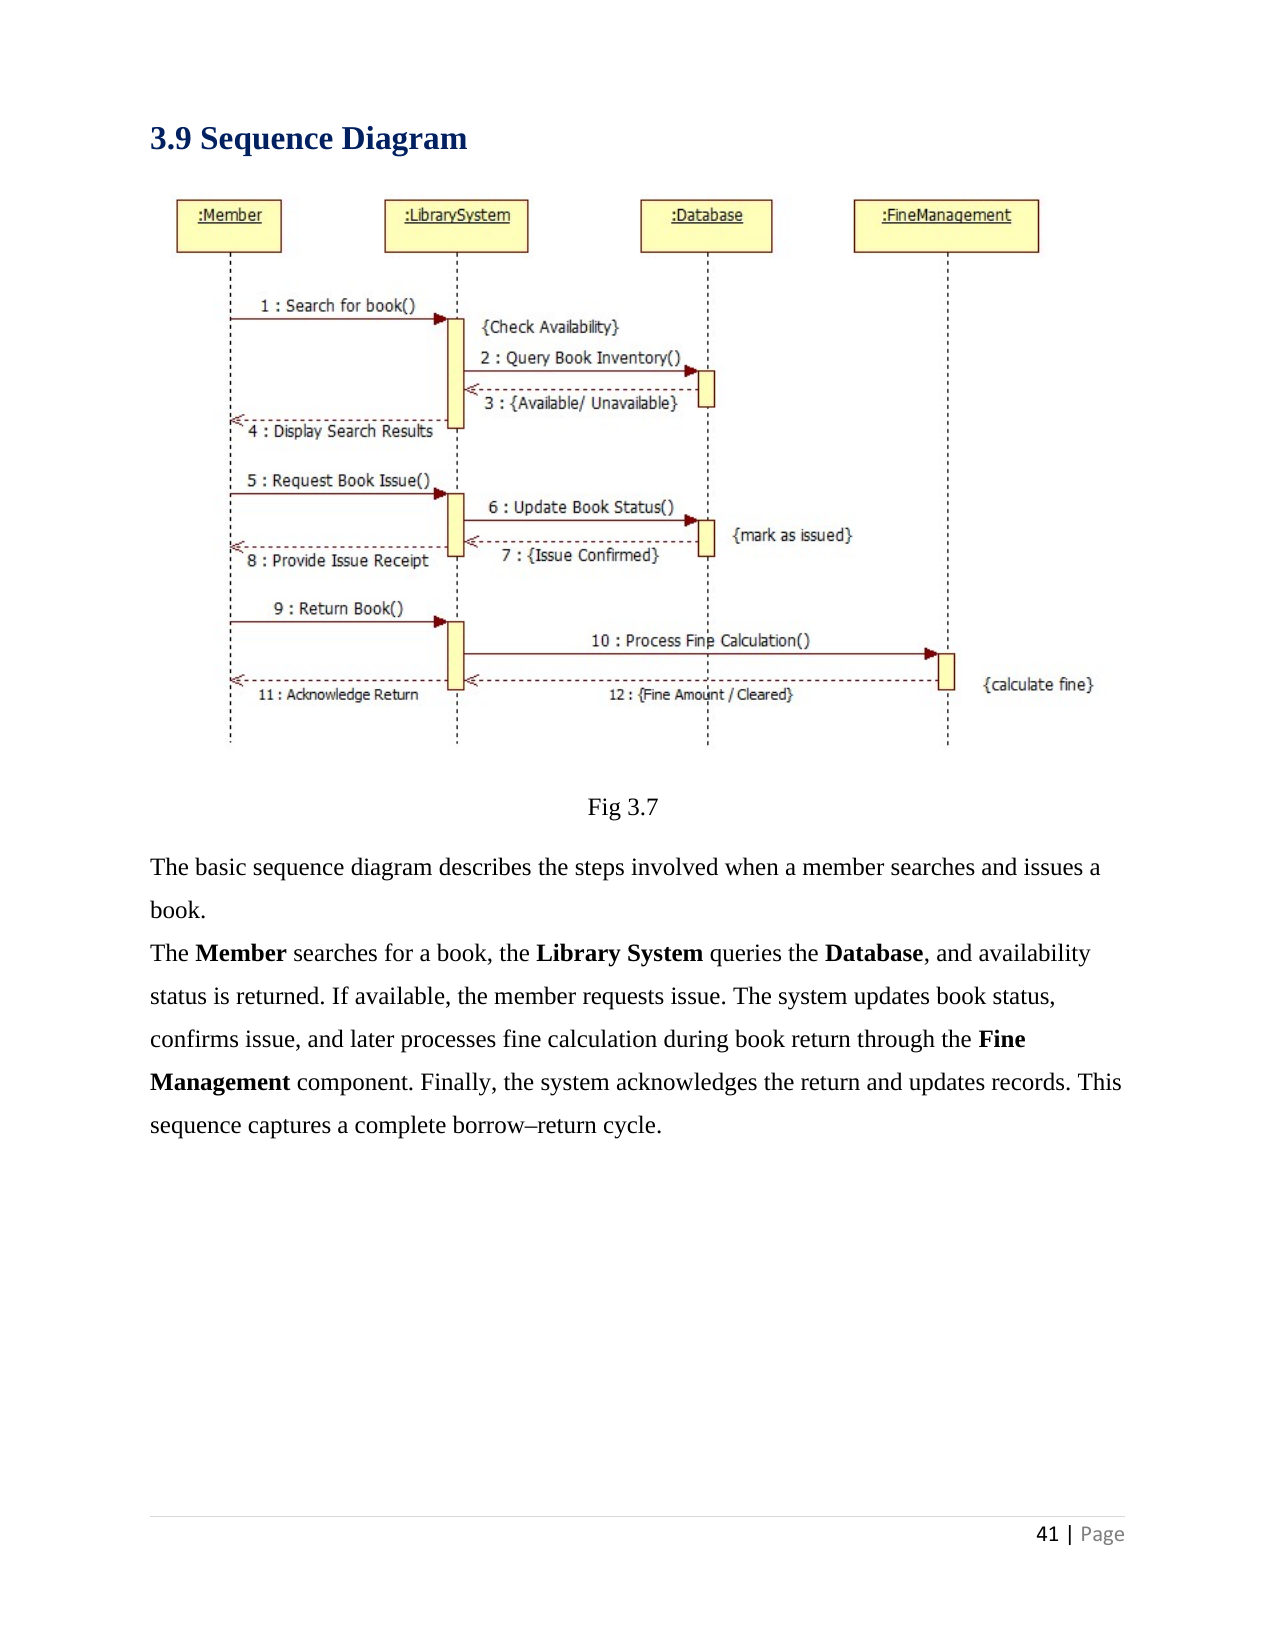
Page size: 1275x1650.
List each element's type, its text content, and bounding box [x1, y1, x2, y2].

text Fig 3.7 [150, 792, 1125, 821]
text 3.9 Sequence Diagram [150, 118, 1125, 157]
picture [150, 173, 1125, 776]
text The basic sequence diagram describes the steps involved when a member searches and issues a book. The Member searches for a book, the Library System queries the Database, and availability status is returned. If available, the member requests issue. The system updates book status, confirms issue, and later processes fine calculation during book return through the Fine Management component. Finally, the system acknowledges the return and updates records. This sequence captures a complete borrow–return cycle. [150, 852, 1125, 1139]
